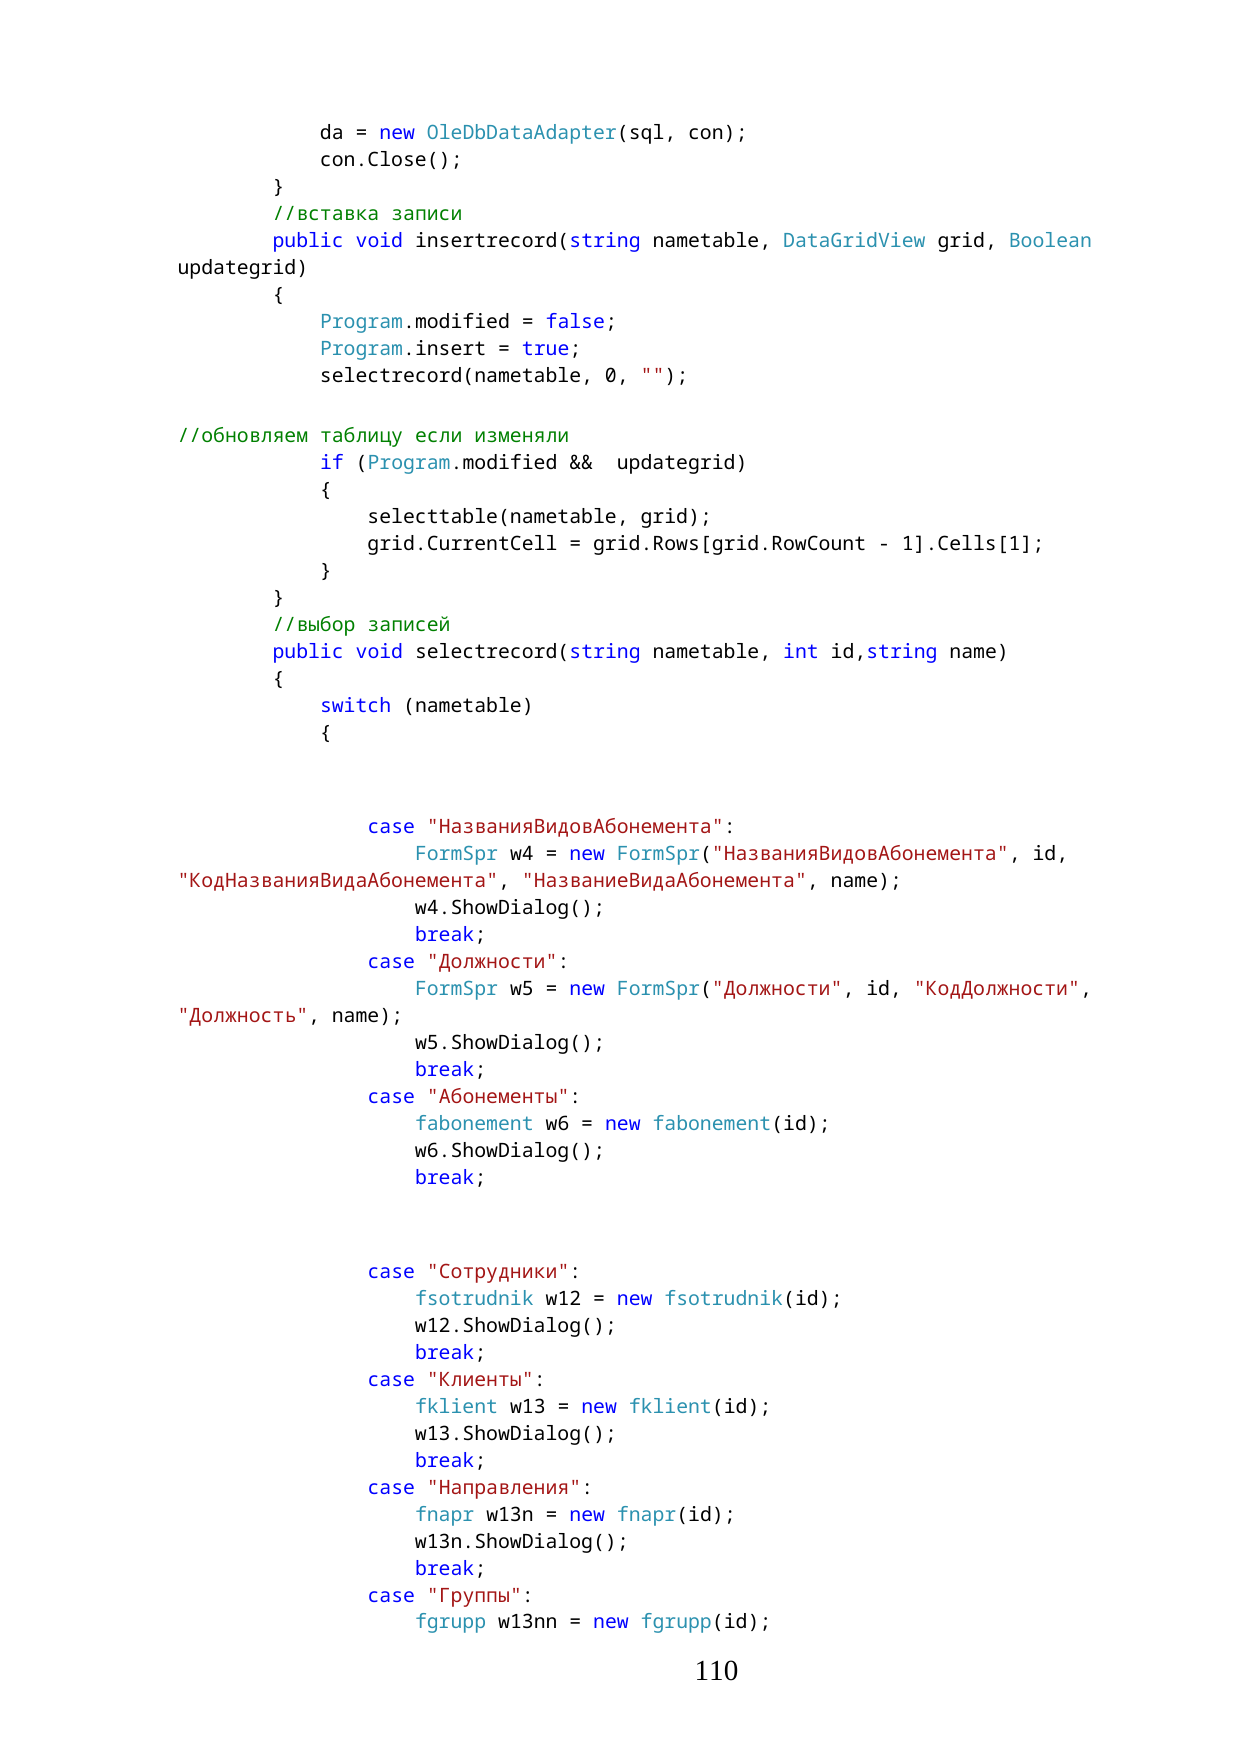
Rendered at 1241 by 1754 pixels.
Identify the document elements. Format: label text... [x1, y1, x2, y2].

text case "Группы": [177, 1581, 1181, 1608]
text selecttable(nametable, grid); [177, 502, 1181, 529]
text { [177, 280, 1181, 307]
text switch (nametable) [177, 691, 1181, 718]
text w12.ShowDialog(); [177, 1311, 1181, 1338]
text case "Должности": [177, 947, 1181, 974]
text case "НазванияВидовАбонемента": [177, 812, 1181, 839]
text } [177, 583, 1181, 610]
text { [177, 475, 1181, 502]
text break; [177, 920, 1181, 947]
text FormSpr w4 = new FormSpr("НазванияВидовАбонемента", id, "КодНазванияВидаАбонемента", "НазваниеВидаАбонемента", name); [177, 839, 1181, 893]
text //выбор записей [177, 610, 1181, 637]
text //вставка записи [177, 199, 1181, 226]
text w13.ShowDialog(); [177, 1419, 1181, 1446]
text w13n.ShowDialog(); [177, 1527, 1181, 1554]
text w6.ShowDialog(); [177, 1136, 1181, 1163]
text Program.insert = true; [177, 334, 1181, 361]
text case "Сотрудники": [177, 1257, 1181, 1284]
text public void insertrecord(string nametable, DataGridView grid, Boolean updategrid) [177, 226, 1181, 280]
text fabonement w6 = new fabonement(id); [177, 1109, 1181, 1136]
text fklient w13 = new fklient(id); [177, 1392, 1181, 1419]
text { [177, 718, 1181, 745]
text grid.CurrentCell = grid.Rows[grid.RowCount - 1].Cells[1]; [177, 529, 1181, 556]
text fsotrudnik w12 = new fsotrudnik(id); [177, 1284, 1181, 1311]
text fgrupp w13nn = new fgrupp(id); [177, 1608, 1181, 1635]
text da = new OleDbDataAdapter(sql, con); [177, 118, 1181, 145]
text break; [177, 1554, 1181, 1581]
text case "Направления": [177, 1473, 1181, 1500]
text } [177, 172, 1181, 199]
text if (Program.modified && updategrid) [177, 448, 1181, 475]
text { [177, 664, 1181, 691]
text case "Клиенты": [177, 1365, 1181, 1392]
text } [177, 556, 1181, 583]
text FormSpr w5 = new FormSpr("Должности", id, "КодДолжности", "Должность", name); [177, 974, 1181, 1028]
text break; [177, 1055, 1181, 1082]
text break; [177, 1446, 1181, 1473]
text break; [177, 1163, 1181, 1190]
text break; [177, 1338, 1181, 1365]
text w5.ShowDialog(); [177, 1028, 1181, 1055]
text public void selectrecord(string nametable, int id,string name) [177, 637, 1181, 664]
text selectrecord(nametable, 0, ""); [177, 361, 1181, 388]
text Program.modified = false; [177, 307, 1181, 334]
text case "Абонементы": [177, 1082, 1181, 1109]
text con.Close(); [177, 145, 1181, 172]
text //обновляем таблицу если изменяли [177, 421, 1181, 448]
text w4.ShowDialog(); [177, 893, 1181, 920]
text fnapr w13n = new fnapr(id); [177, 1500, 1181, 1527]
